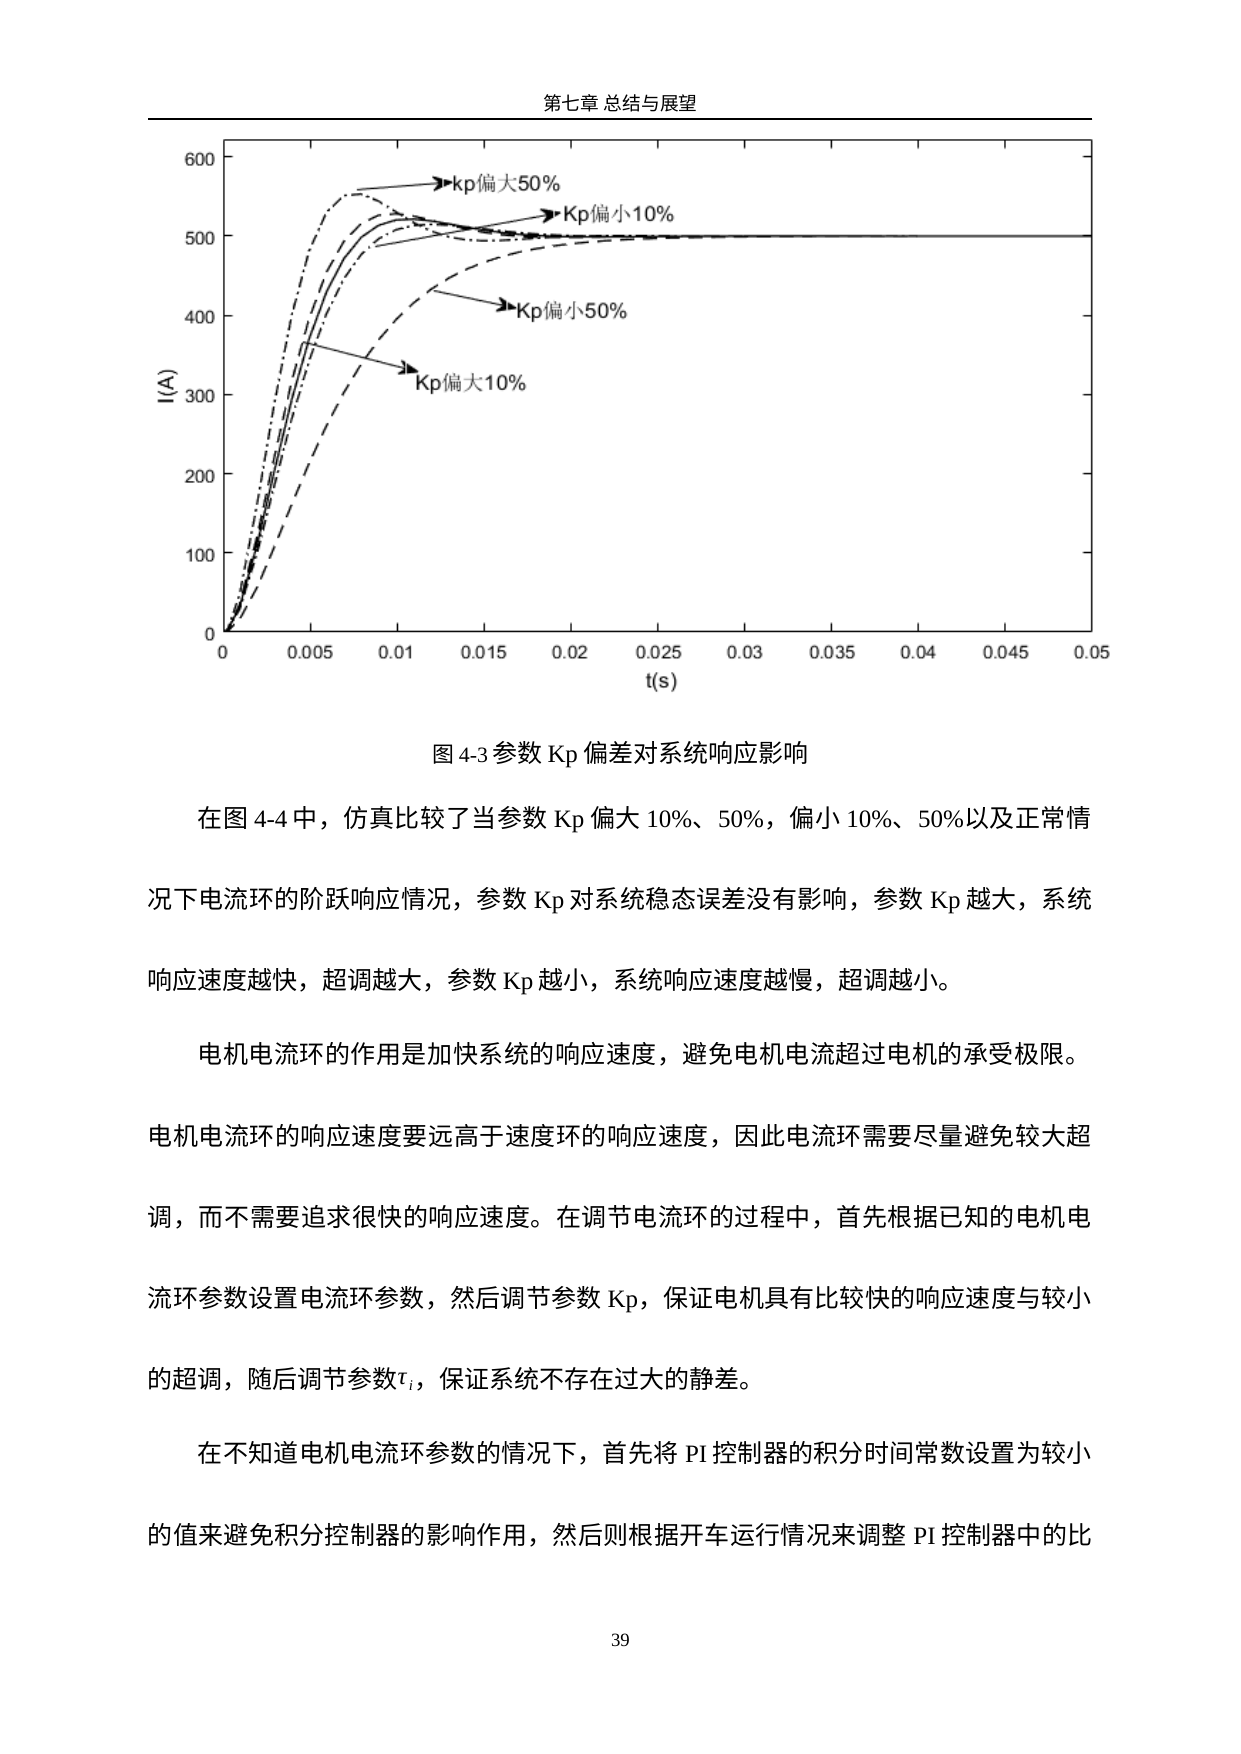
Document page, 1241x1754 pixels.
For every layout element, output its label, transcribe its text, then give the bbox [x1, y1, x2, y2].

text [148, 1419, 1092, 1566]
text 图4-3参数Kp偏差对系统响应影响 [148, 719, 1092, 784]
text 电机电流环的作用是加快系统的响应速度，避免电机电流超过电机的承受极限。电机电流环的响应速度要远高于速度环的响应速度，因此电流环需要尽量避免较大超调，而不需要追求很快的响应速度。在调节电流环的过程中，首先根据已知的电机电流环参数设置电流环参数，然后调节参数Kp，保证电机具有比较快的响应速度与较小的超调，随后调节参数，保证系统不存在过大的静差。 [148, 1021, 1092, 1411]
text 在图4-4中，仿真比较了当参数Kp偏大10%、50%，偏小10%、50%以及正常情况下电流环的阶跃响应情况，参数Kp对系统稳态误差没有影响，参数Kp越大，系统响应速度越快，超调越大，参数Kp越小，系统响应速度越慢，超调越小。 [148, 784, 1092, 1011]
